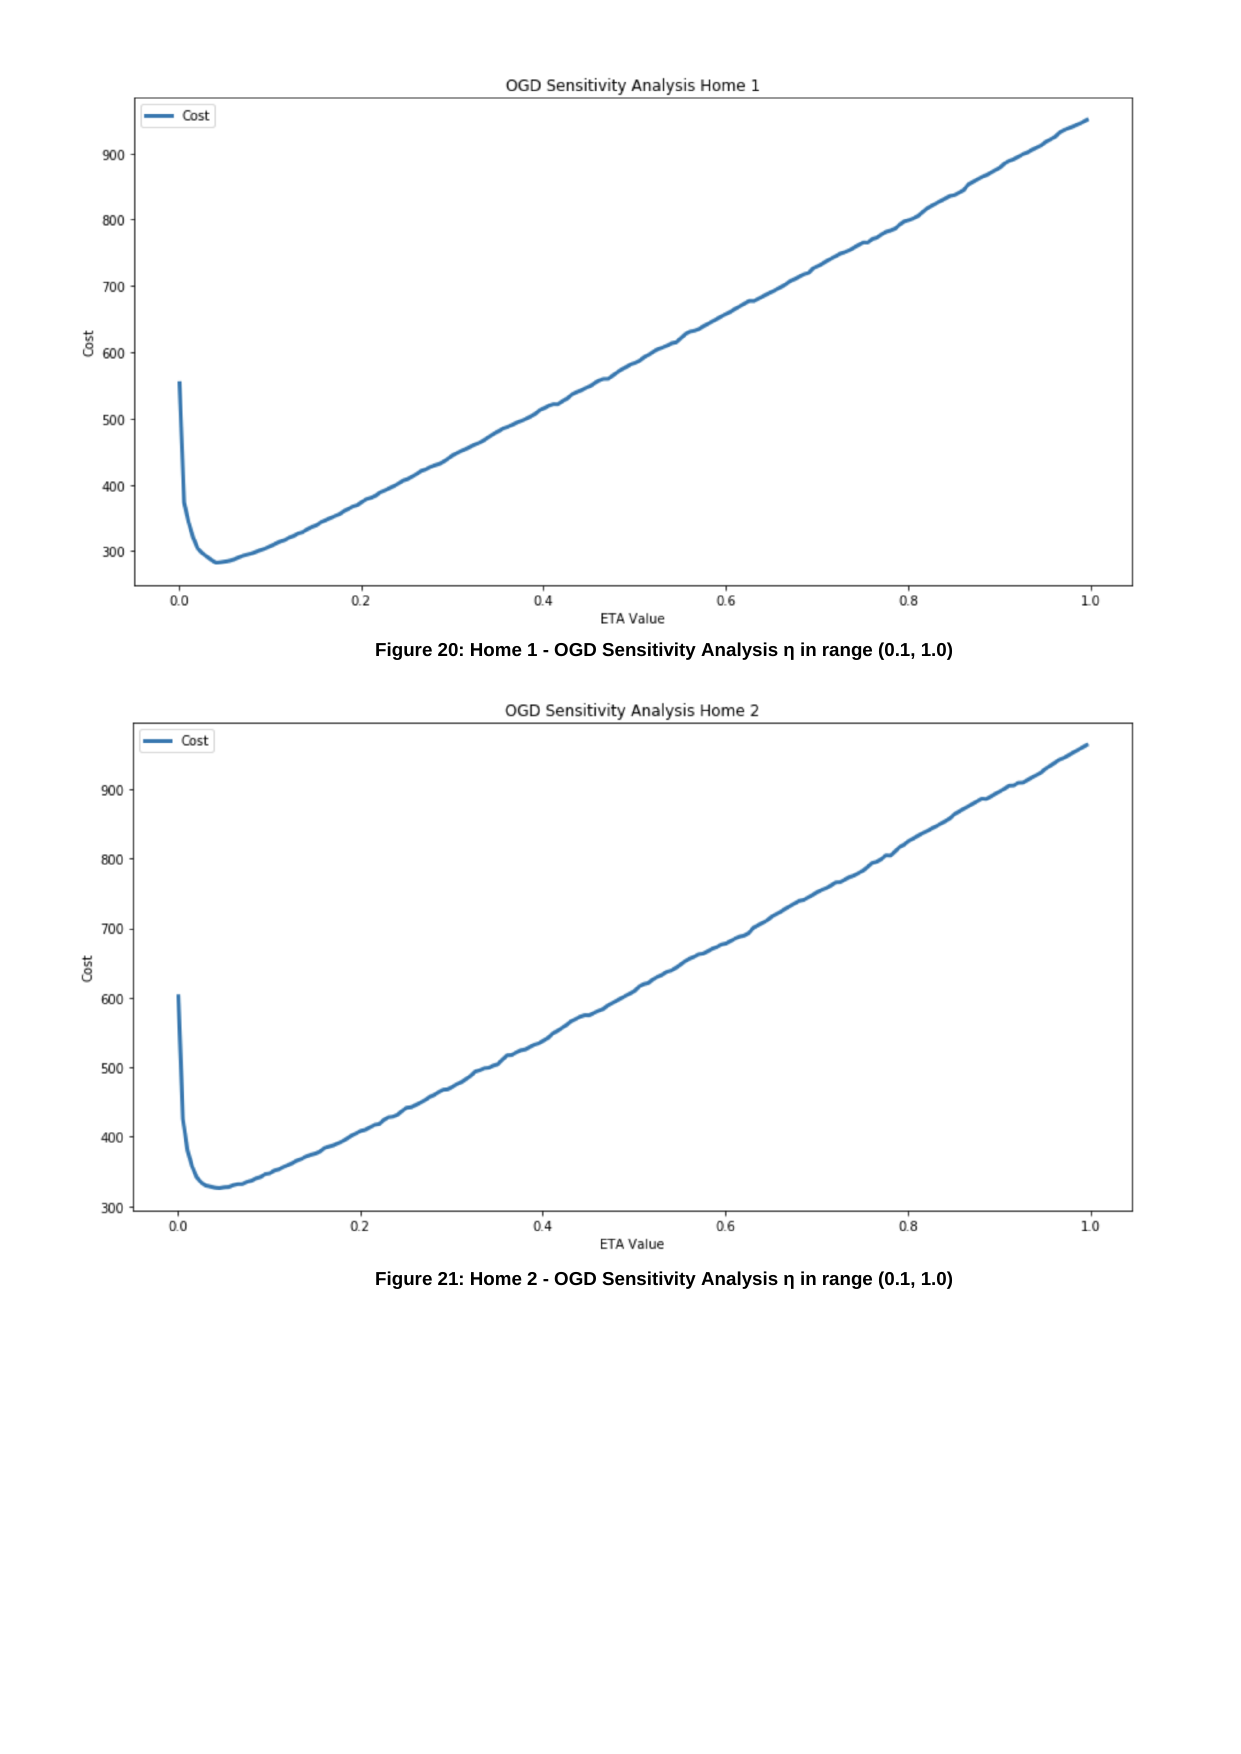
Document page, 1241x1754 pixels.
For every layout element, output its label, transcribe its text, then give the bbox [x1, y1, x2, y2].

picture [75, 695, 1166, 1264]
text Figure 21: Home 2 - OGD Sensitivity Analysis η in range (0.1, 1.0) [75, 1267, 1165, 1289]
picture [75, 75, 1166, 636]
text Figure 20: Home 1 - OGD Sensitivity Analysis η in range (0.1, 1.0) [75, 639, 1165, 661]
